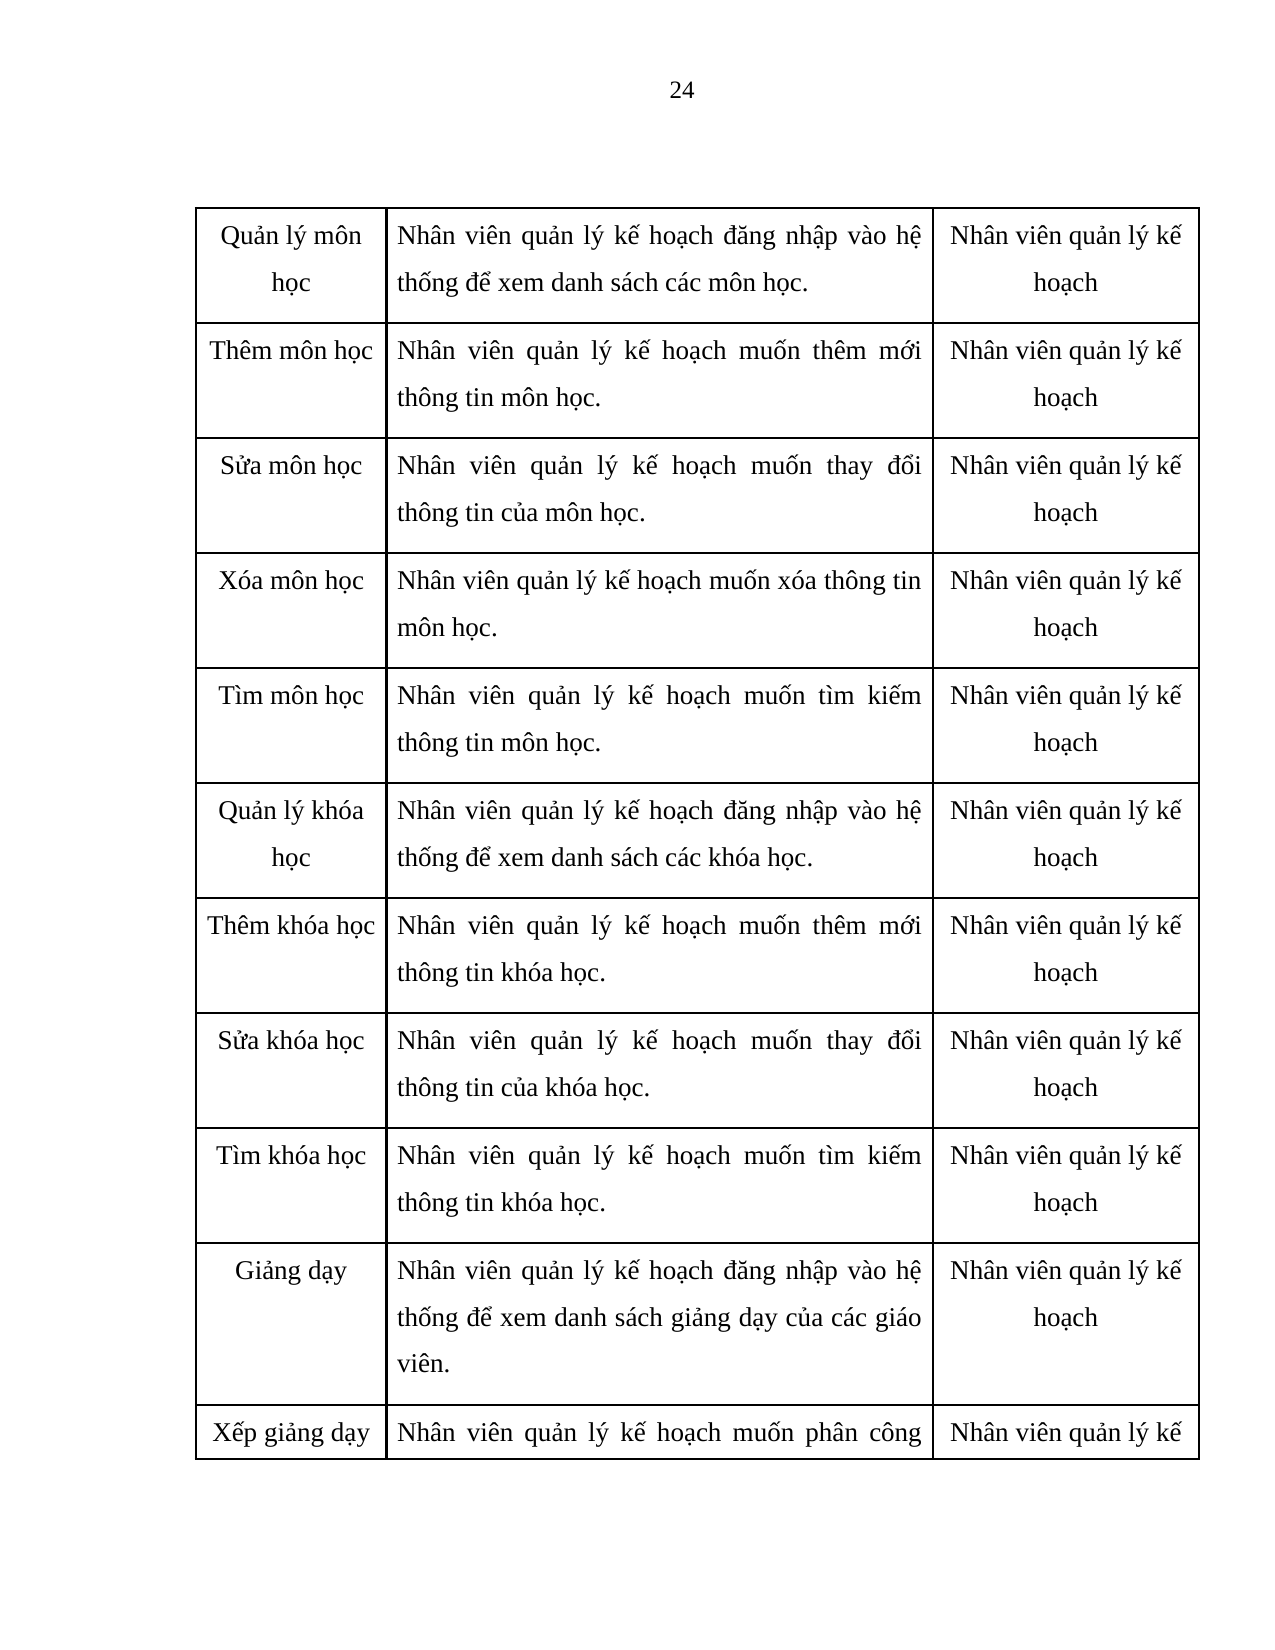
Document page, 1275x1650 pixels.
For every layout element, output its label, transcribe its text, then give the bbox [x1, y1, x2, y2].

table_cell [934, 1406, 1198, 1457]
table_cell Nhân viên quản lý kế hoạch [934, 899, 1198, 1012]
table_cell Nhân viên quản lý kế hoạch [934, 1244, 1198, 1403]
table_cell Nhân viên quản lý kế hoạch [934, 554, 1198, 667]
table_cell Sửa môn học [197, 439, 385, 552]
table_cell Nhân viên quản lý kế hoạch [934, 1129, 1198, 1242]
table_cell Nhân viên quản lý kế hoạch đăng nhập vào hệ thống để xem danh sách các khóa học. [388, 784, 932, 897]
table_cell Giảng dạy [197, 1244, 385, 1403]
table_cell Nhân viên quản lý kế hoạch đăng nhập vào hệ thống để xem danh sách giảng dạy của các giáo viên. [388, 1244, 932, 1403]
table_cell Nhân viên quản lý kế hoạch đăng nhập vào hệ thống để xem danh sách các môn học. [388, 209, 932, 322]
table_cell Nhân viên quản lý kế hoạch [934, 669, 1198, 782]
table_cell Quản lý môn học [197, 209, 385, 322]
table_cell Nhân viên quản lý kế hoạch muốn xóa thông tin môn học. [388, 554, 932, 667]
table_cell Nhân viên quản lý kế hoạch muốn thay đổi thông tin của môn học. [388, 439, 932, 552]
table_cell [934, 209, 1198, 322]
table_cell Sửa khóa học [197, 1014, 385, 1127]
table_cell Nhân viên quản lý kế hoạch muốn tìm kiếm thông tin môn học. [388, 669, 932, 782]
table_cell Thêm khóa học [197, 899, 385, 1012]
table_cell Nhân viên quản lý kế hoạch [934, 784, 1198, 897]
table_cell Xóa môn học [197, 554, 385, 667]
table_cell Nhân viên quản lý kế hoạch [934, 439, 1198, 552]
table_cell Thêm môn học [197, 324, 385, 437]
table_cell Quản lý khóa học [197, 784, 385, 897]
table_cell Nhân viên quản lý kế hoạch [934, 324, 1198, 437]
table_cell Nhân viên quản lý kế hoạch muốn thay đổi thông tin của khóa học. [388, 1014, 932, 1127]
table_cell Tìm khóa học [197, 1129, 385, 1242]
table_cell Nhân viên quản lý kế hoạch [934, 1014, 1198, 1127]
table_cell Nhân viên quản lý kế hoạch muốn thêm mới thông tin môn học. [388, 324, 932, 437]
table_cell Tìm môn học [197, 669, 385, 782]
table_cell Nhân viên quản lý kế hoạch muốn tìm kiếm thông tin khóa học. [388, 1129, 932, 1242]
table_cell Nhân viên quản lý kế hoạch muốn thêm mới thông tin khóa học. [388, 899, 932, 1012]
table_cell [388, 1406, 932, 1457]
table_cell Xếp giảng dạy [197, 1406, 385, 1457]
